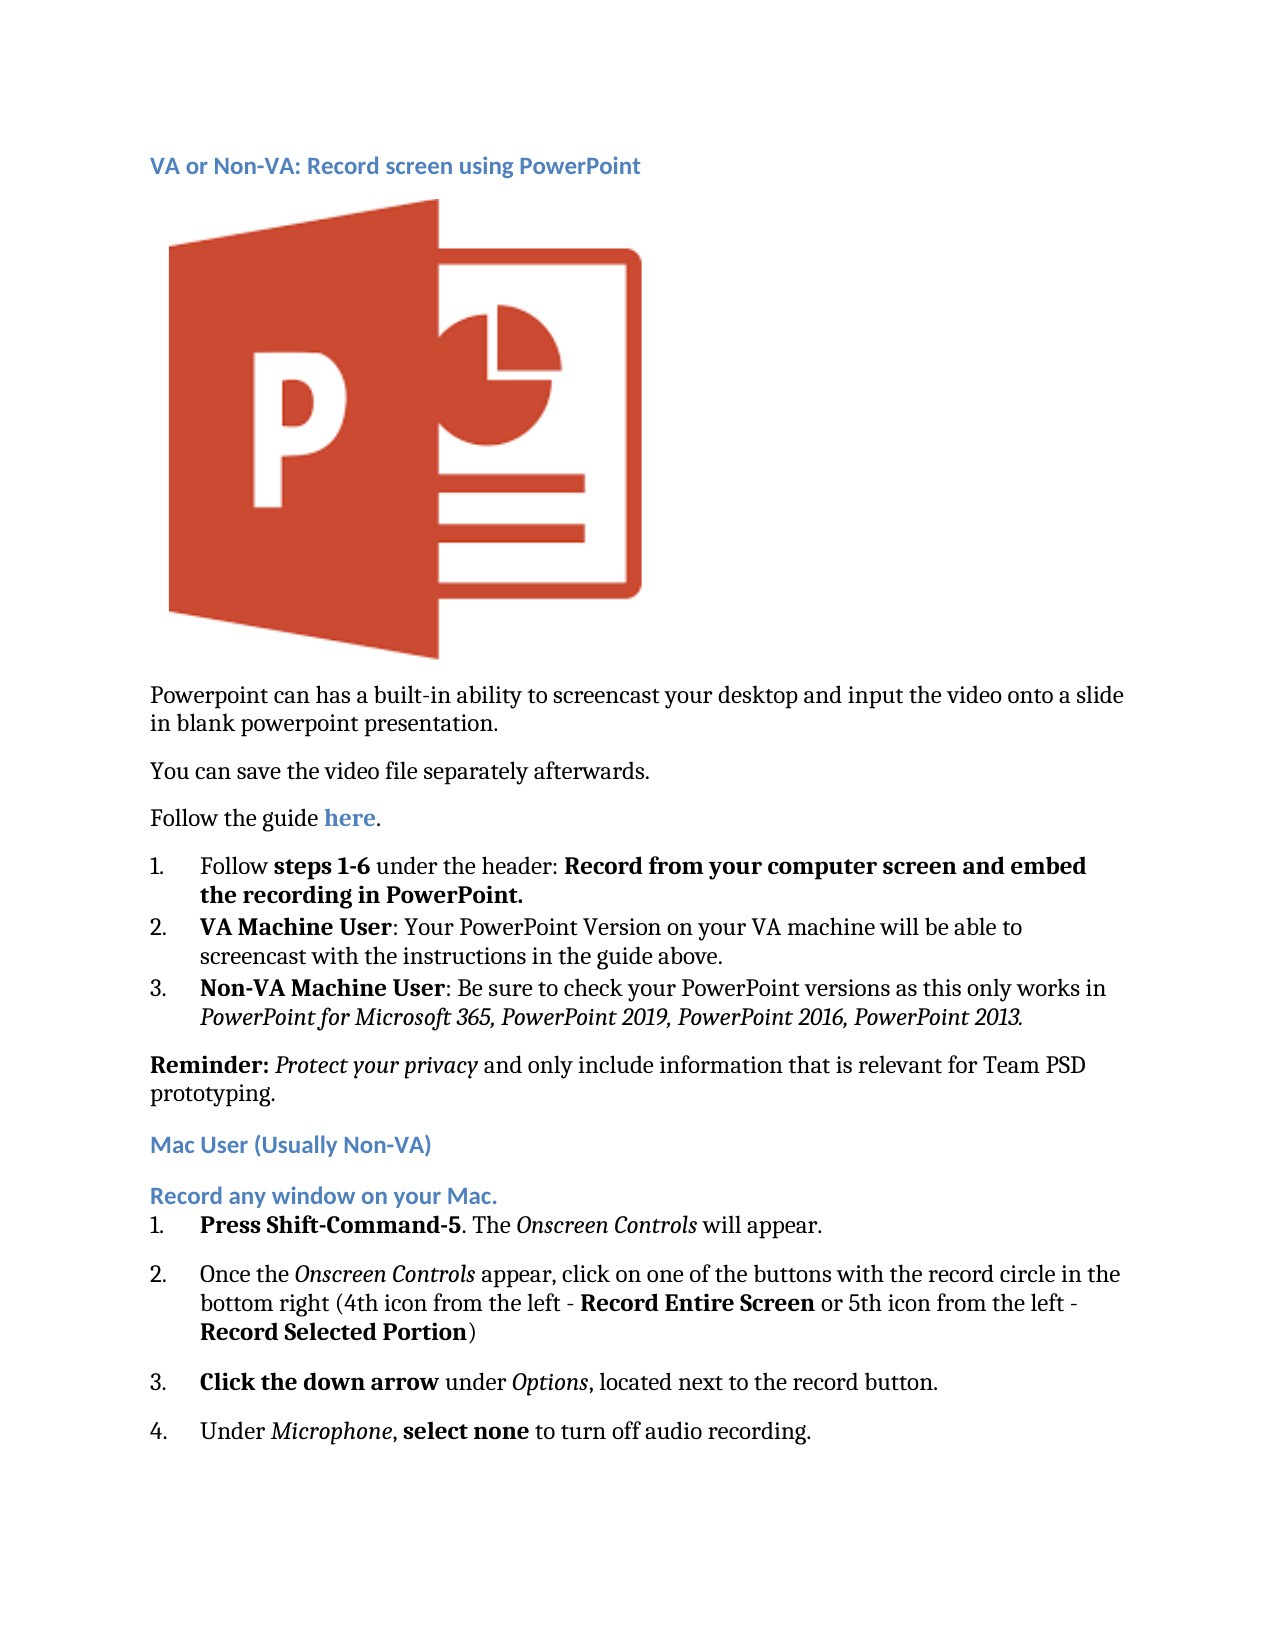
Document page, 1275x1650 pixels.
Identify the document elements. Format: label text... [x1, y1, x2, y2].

text Powerpoint can has a built-in ability to screencast your desktop and input the video onto a slide in blank powerpoint presentation. [150, 681, 1125, 738]
list VA Machine User: Your PowerPoint Version on your VA machine will be able to screencast with the instructions in the guide above. [150, 913, 1125, 971]
list Under Microphone, select none to turn off audio recording. [150, 1417, 1125, 1446]
text Follow the guide here. [150, 804, 1125, 833]
subtitle Record any window on your Mac. [150, 1180, 1125, 1211]
picture [168, 199, 642, 662]
list Follow steps 1-6 under the header: Record from your computer screen and embed the recording in PowerPoint. [150, 852, 1125, 909]
list Non-VA Machine User: Be sure to check your PowerPoint versions as this only works in PowerPoint for Microsoft 365, PowerPoint 2019, PowerPoint 2016, PowerPoint 2013. [150, 974, 1125, 1032]
text Reminder: Protect your privacy and only include information that is relevant for Team PSD prototyping. [150, 1051, 1125, 1108]
list Once the Onscreen Controls appear, click on one of the buttons with the record circle in the bottom right (4th icon from the left - Record Entire Screen or 5th icon from the left - Record Selected Portion) [150, 1260, 1125, 1347]
text You can save the video file separately afterwards. [150, 757, 1125, 786]
subtitle Mac User (Usually Non-VA) [150, 1129, 1125, 1159]
list Press Shift-Command-5. The Onscreen Controls will appear. [150, 1211, 1125, 1239]
list Click the down arrow under Options, located next to the record button. [150, 1367, 1125, 1396]
subtitle VA or Non-VA: Record screen using PowerPoint [150, 150, 1125, 181]
